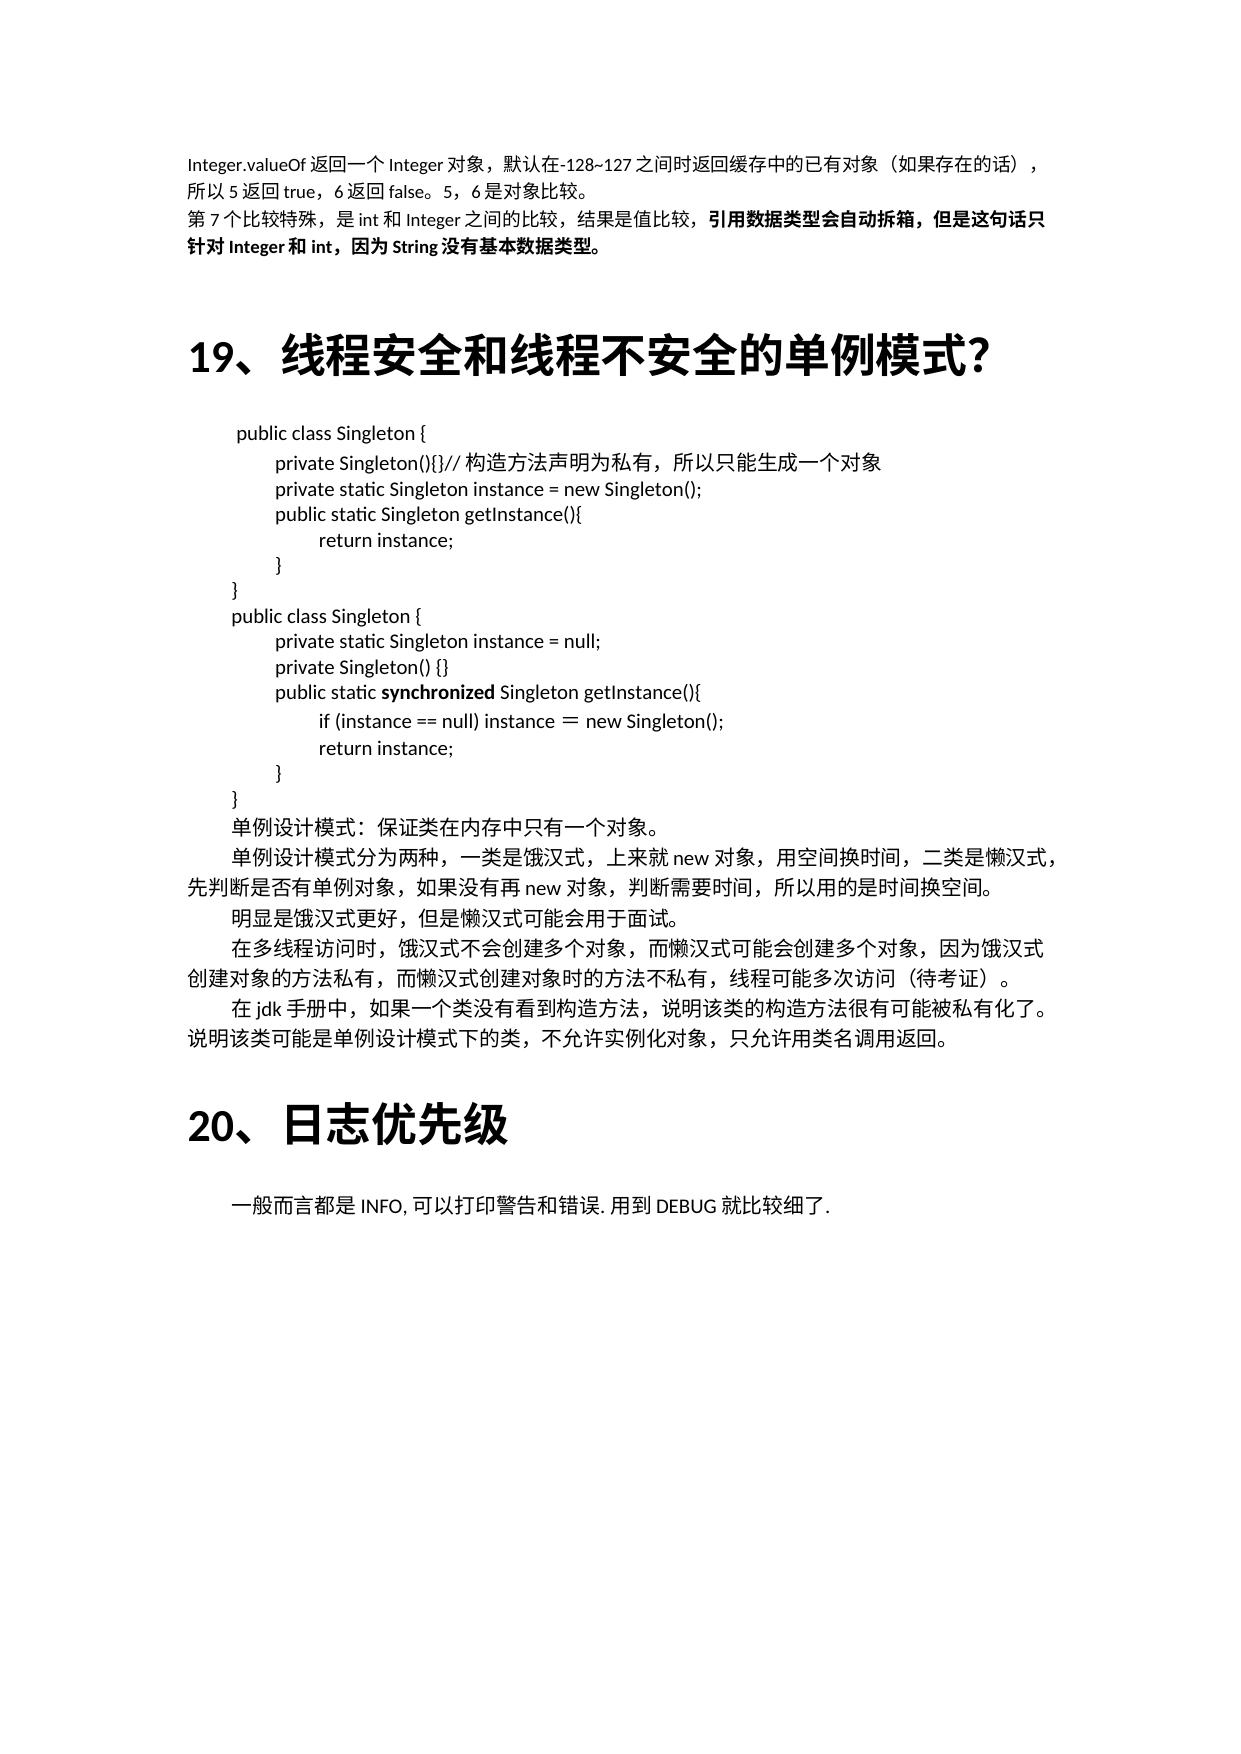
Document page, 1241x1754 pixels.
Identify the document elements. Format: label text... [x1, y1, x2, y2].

text return instance; [275, 527, 1053, 552]
text private static Singleton instance = null; [231, 628, 1053, 654]
text 在jdk手册中，如果一个类没有看到构造方法，说明该类的构造方法很有可能被私有化了。说明该类可能是单例设计模式下的类，不允许实例化对象，只允许用类名调用返回。 [187, 992, 1053, 1053]
text private Singleton() {} [231, 654, 1053, 679]
text Integer.valueOf返回一个Integer对象，默认在-128~127之间时返回缓存中的已有对象（如果存在的话），所以5返回true，6返回false。5，6是对象比较。 [187, 150, 1053, 204]
text 在多线程访问时，饿汉式不会创建多个对象，而懒汉式可能会创建多个对象，因为饿汉式创建对象的方法私有，而懒汉式创建对象时的方法不私有，线程可能多次访问（待考证）。 [187, 932, 1053, 992]
text public static synchronized Singleton getInstance(){ [231, 679, 1053, 705]
text return instance; [275, 735, 1053, 760]
text private Singleton(){} // 构造方法声明为私有，所以只能生成一个对象 [231, 446, 1053, 476]
subtitle 19、线程安全和线程不安全的单例模式？ [187, 319, 1053, 386]
text } [231, 760, 1053, 786]
text private static Singleton instance = new Singleton(); [231, 476, 1053, 501]
text } [187, 578, 1053, 603]
text public static Singleton getInstance(){ [231, 501, 1053, 527]
text 一般而言都是INFO, 可以打印警告和错误. 用到DEBUG就比较细了. [187, 1189, 1053, 1219]
text if (instance == null) instance ＝ new Singleton(); [275, 705, 1053, 735]
text public class Singleton { [187, 420, 1053, 446]
text 明显是饿汉式更好，但是懒汉式可能会用于面试。 [187, 902, 1053, 932]
text 单例设计模式分为两种，一类是饿汉式，上来就new 对象，用空间换时间，二类是懒汉式，先判断是否有单例对象，如果没有再new 对象，判断需要时间，所以用的是时间换空间。 [187, 841, 1053, 902]
list 第7个比较特殊，是int 和 Integer之间的比较，结果是值比较，引用数据类型会自动拆箱，但是这句话只针对Integer和int，因为String没有基本数据类型。 [187, 204, 1053, 259]
text 单例设计模式：保证类在内存中只有一个对象。 [187, 811, 1053, 841]
text } [231, 552, 1053, 578]
text public class Singleton { [187, 603, 1053, 628]
list } [187, 786, 1053, 811]
subtitle 20、日志优先级 [187, 1088, 1053, 1154]
